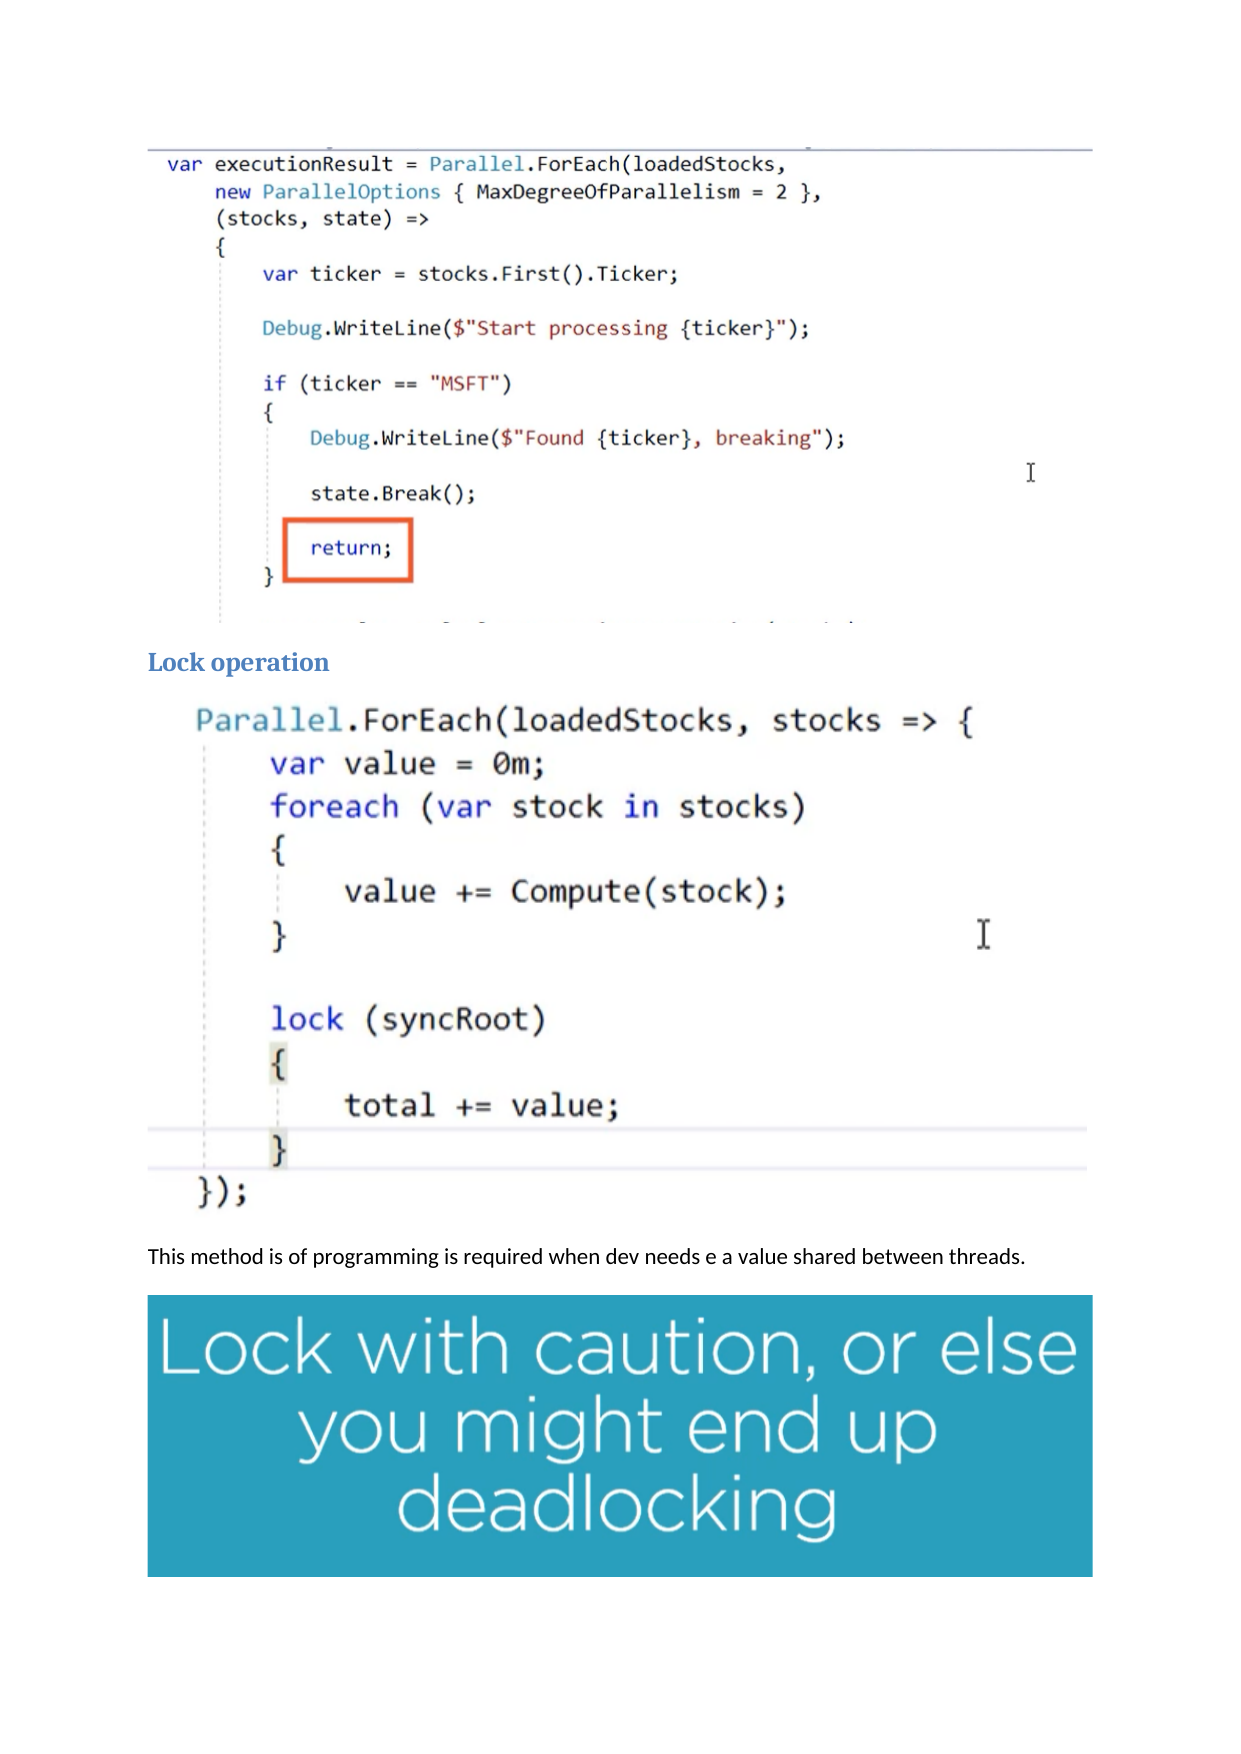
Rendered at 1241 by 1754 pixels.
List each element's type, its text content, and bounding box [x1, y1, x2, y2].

subtitle Lock operation [148, 647, 1093, 678]
text This method is of programming is required when dev needs e a value shared between threads. [148, 1242, 1093, 1270]
picture [147, 683, 1087, 1218]
picture [147, 1295, 1093, 1577]
picture [147, 147, 1093, 623]
